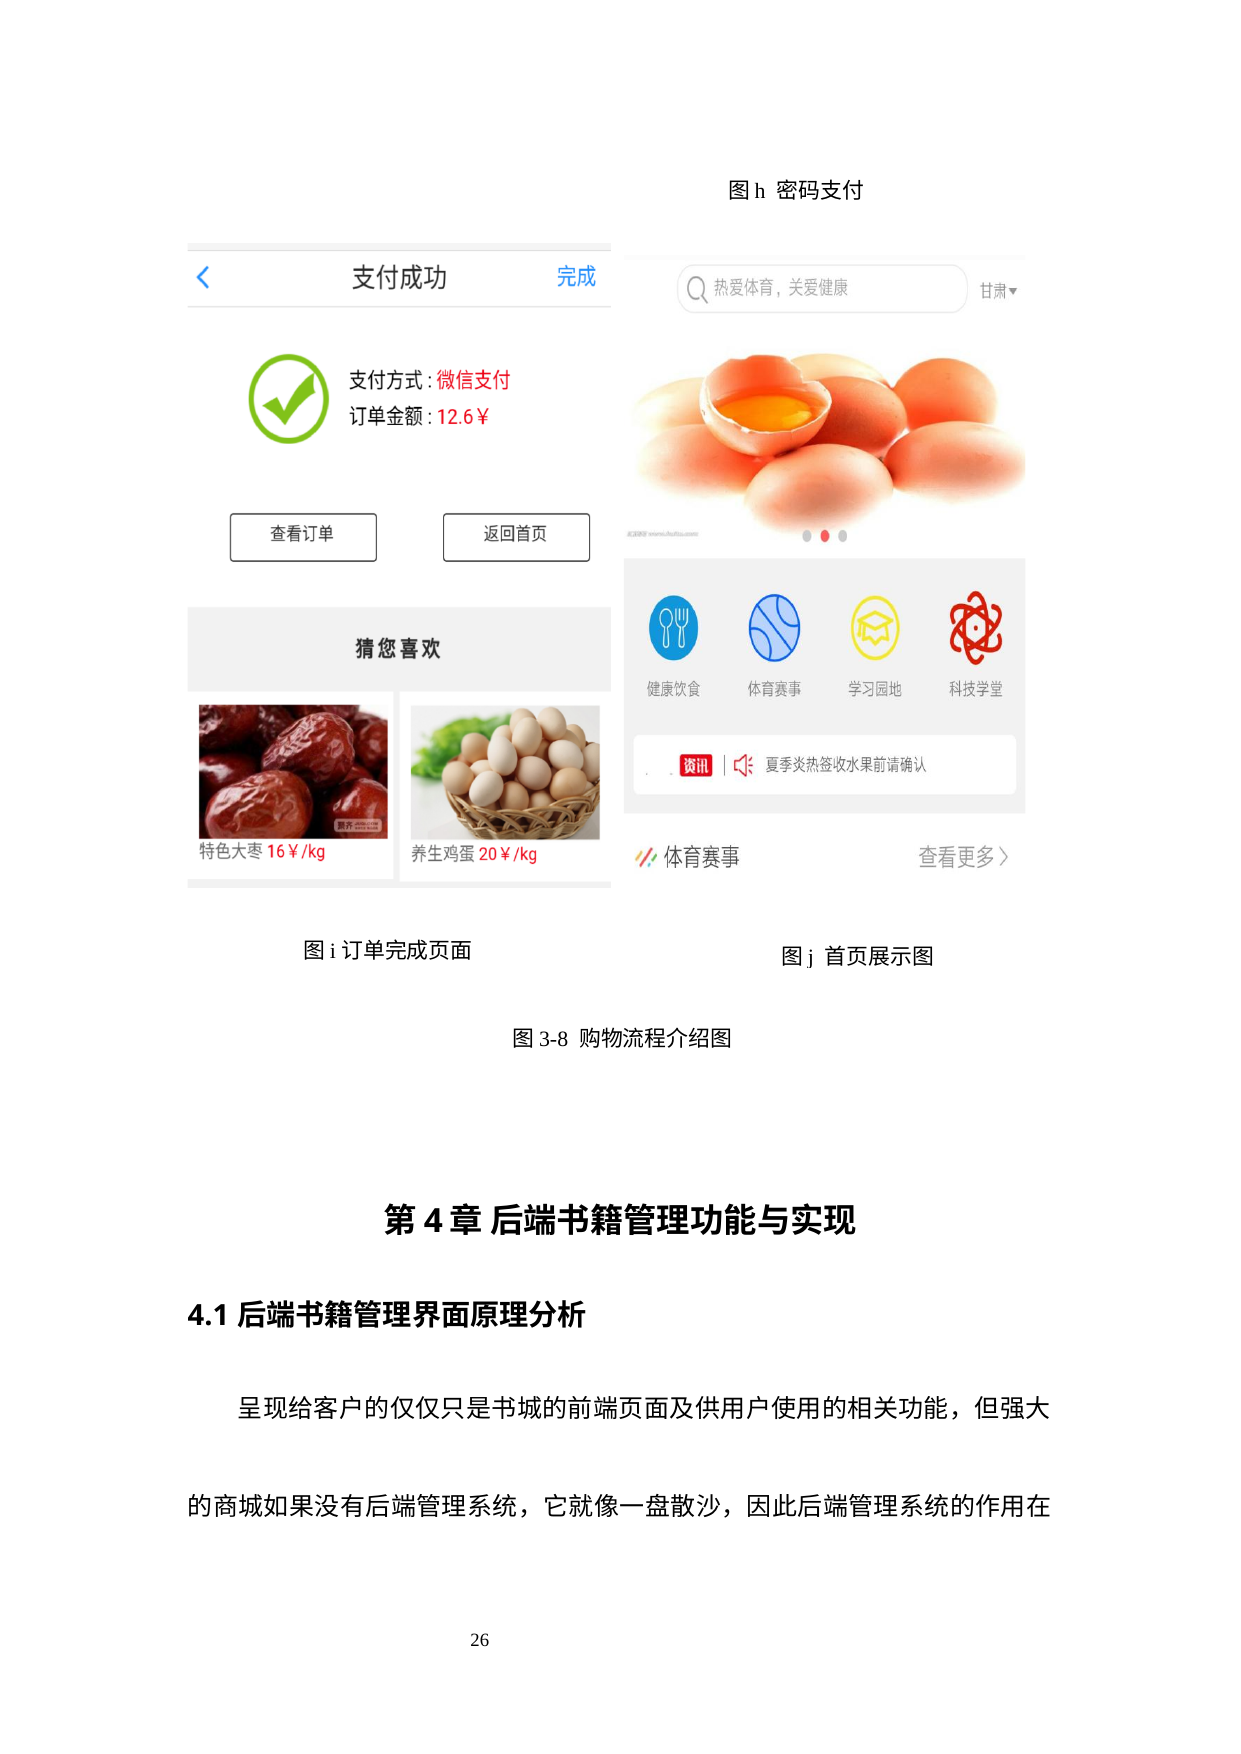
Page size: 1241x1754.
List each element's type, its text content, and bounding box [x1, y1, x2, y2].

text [187, 1374, 1053, 1537]
picture [623, 255, 1026, 888]
subtitle 第4章 后端书籍管理功能与实现 [187, 1186, 1053, 1251]
picture [187, 243, 611, 888]
subtitle 4.1 后端书籍管理界面原理分析 [187, 1280, 1053, 1345]
